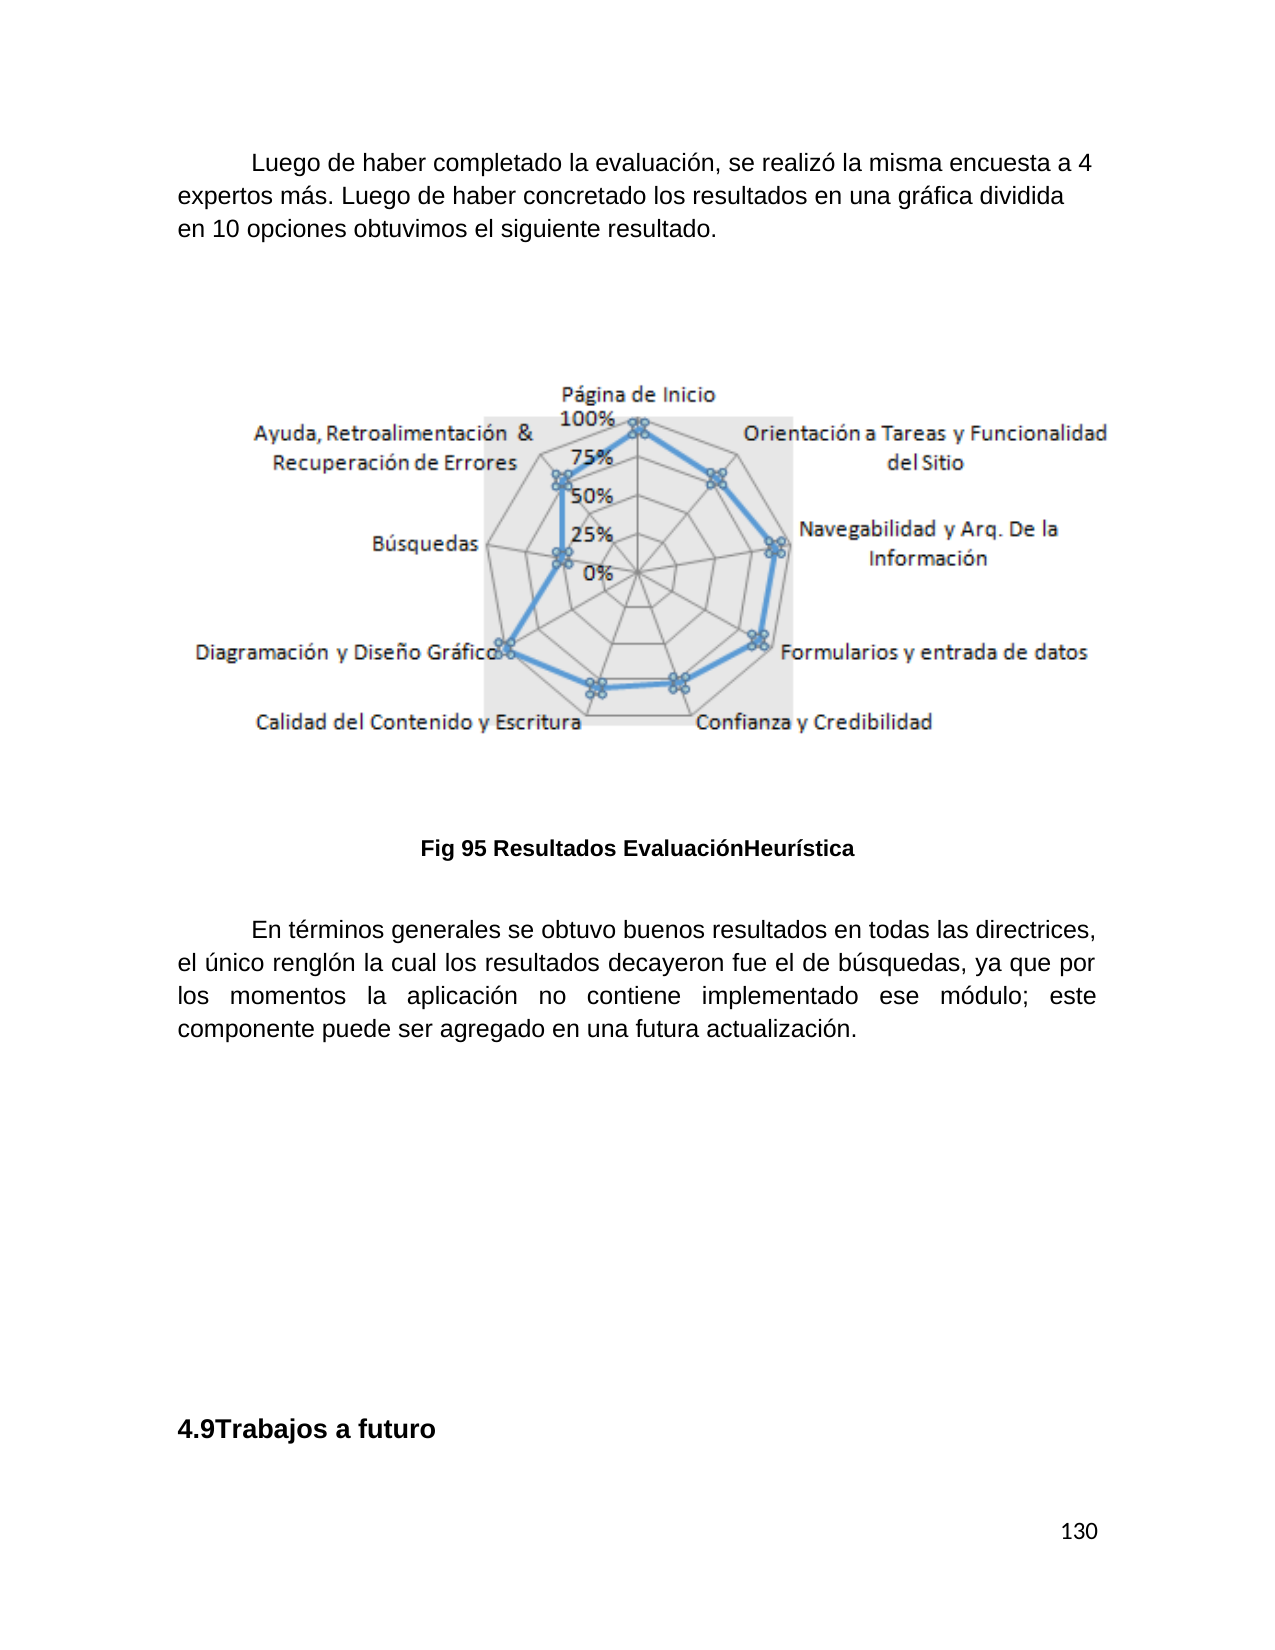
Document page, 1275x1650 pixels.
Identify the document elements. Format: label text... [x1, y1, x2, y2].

picture [177, 279, 1158, 831]
subtitle 4.9Trabajos a futuro [177, 1413, 1098, 1444]
list En términos generales se obtuvo buenos resultados en todas las directrices, el único renglón la cual los resultados decayeron fue el de búsquedas, ya que por los momentos la aplicación no contiene implementado ese módulo; este componente puede ser agregado en una futura actualización. [177, 915, 1098, 1043]
list Luego de haber completado la evaluación, se realizó la misma encuesta a 4 expertos más. Luego de haber concretado los resultados en una gráfica dividida en 10 opciones obtuvimos el siguiente resultado. [177, 148, 1098, 242]
text Fig 95 Resultados EvaluaciónHeurística [177, 835, 1098, 861]
